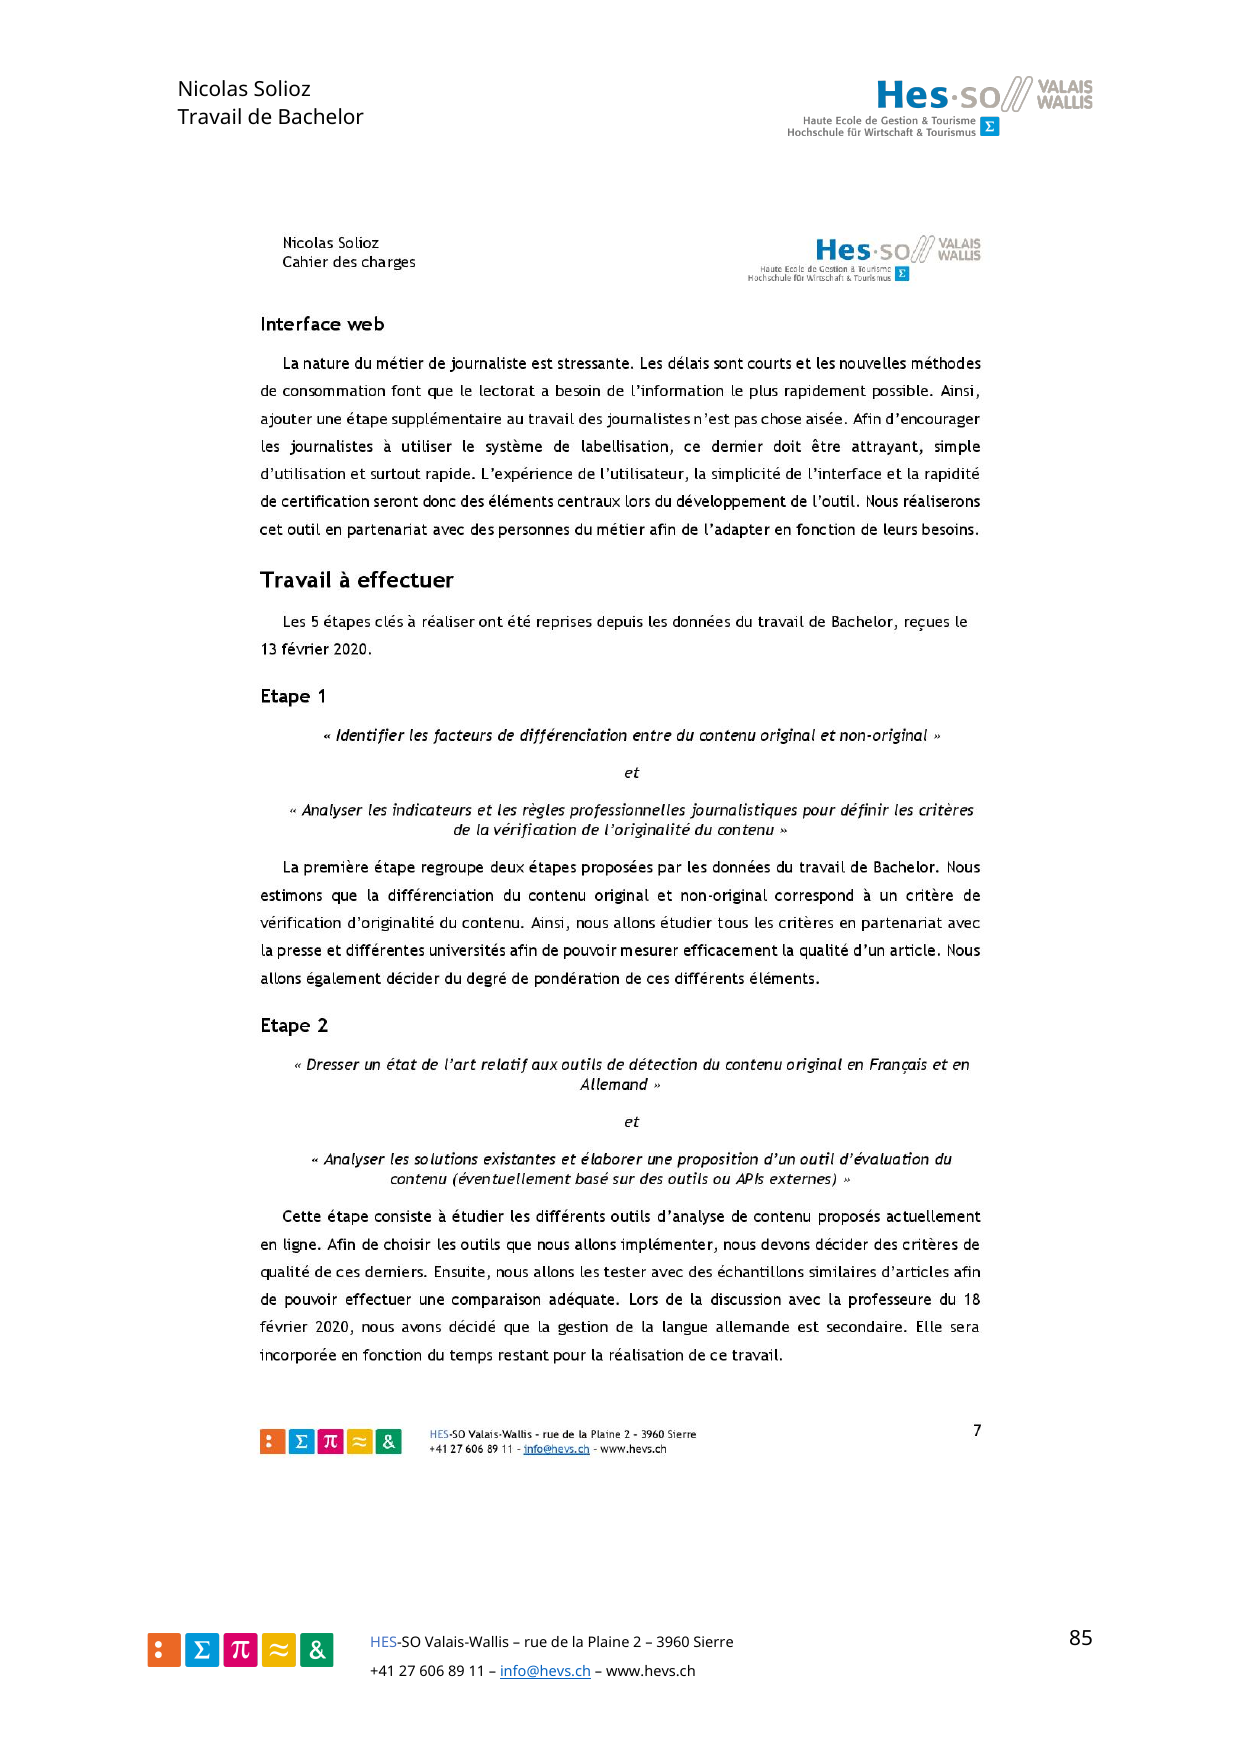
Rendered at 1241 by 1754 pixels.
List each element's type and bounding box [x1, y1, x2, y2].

picture [196, 1642, 202, 1652]
picture [219, 1633, 334, 1667]
picture [147, 177, 1093, 1514]
picture [196, 1654, 209, 1658]
picture [147, 1633, 185, 1667]
picture [788, 76, 1093, 136]
